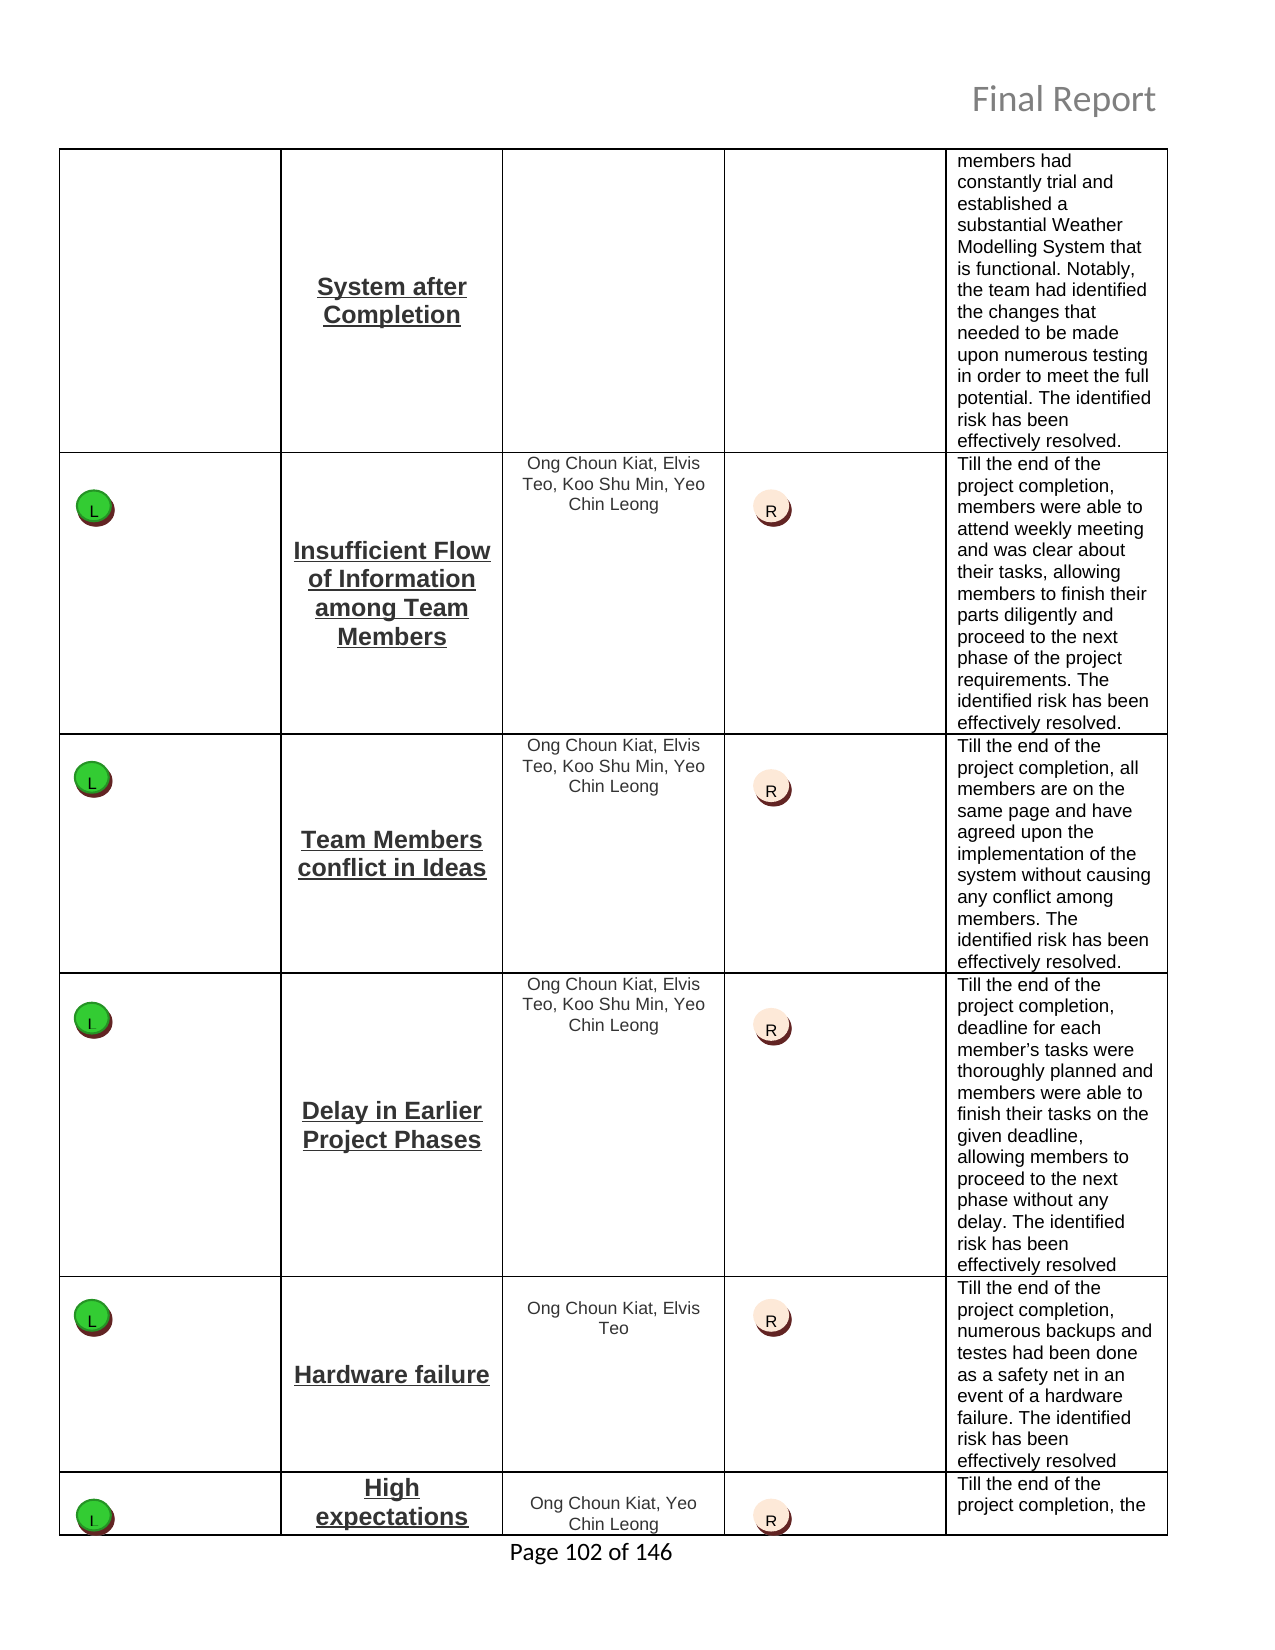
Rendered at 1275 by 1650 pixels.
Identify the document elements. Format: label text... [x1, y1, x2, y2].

table_cell High expectations [282, 1473, 502, 1534]
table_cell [503, 150, 724, 451]
table_cell [60, 735, 280, 972]
table_cell [60, 974, 280, 1276]
table_cell [60, 1473, 280, 1534]
table_cell Delay in Earlier Project Phases [282, 974, 502, 1276]
table_cell [725, 150, 945, 451]
table_cell [725, 974, 945, 1276]
table_cell Ong Choun Kiat, Elvis Teo [503, 1277, 724, 1471]
table_cell [60, 453, 280, 733]
table_cell Insufficient Flow of Information among Team Members [282, 453, 502, 733]
table_cell Till the end of the project completion, deadline for each member’s tasks were thoroughly planned and members were able to finish their tasks on the given deadline, allowing members to proceed to the next phase without any delay. The identified risk has been effectively resolved [947, 974, 1167, 1276]
table_cell Ong Choun Kiat, Elvis Teo, Koo Shu Min, Yeo Chin Leong [503, 453, 724, 733]
table_cell [725, 1473, 945, 1534]
table_cell [725, 1277, 945, 1471]
table_cell [725, 453, 945, 733]
table_cell [60, 1277, 280, 1471]
table_cell Till the end of the project completion, members were able to attend weekly meeting and was clear about their tasks, allowing members to finish their parts diligently and proceed to the next phase of the project requirements. The identified risk has been effectively resolved. [947, 453, 1167, 733]
table_cell Ong Choun Kiat, Elvis Teo, Koo Shu Min, Yeo Chin Leong [503, 974, 724, 1276]
table_cell [60, 150, 280, 451]
table_cell Till the end of the project completion, all members are on the same page and have agreed upon the implementation of the system without causing any conflict among members. The identified risk has been effectively resolved. [947, 735, 1167, 972]
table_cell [282, 150, 502, 451]
table_cell Ong Choun Kiat, Elvis Teo, Koo Shu Min, Yeo Chin Leong [503, 735, 724, 972]
table_cell [725, 735, 945, 972]
table_cell Hardware failure [282, 1277, 502, 1471]
table_cell Team Members conflict in Ideas [282, 735, 502, 972]
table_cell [503, 1473, 724, 1534]
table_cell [947, 150, 1167, 451]
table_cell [947, 1473, 1167, 1534]
table_cell Till the end of the project completion, numerous backups and testes had been done as a safety net in an event of a hardware failure. The identified risk has been effectively resolved [947, 1277, 1167, 1471]
